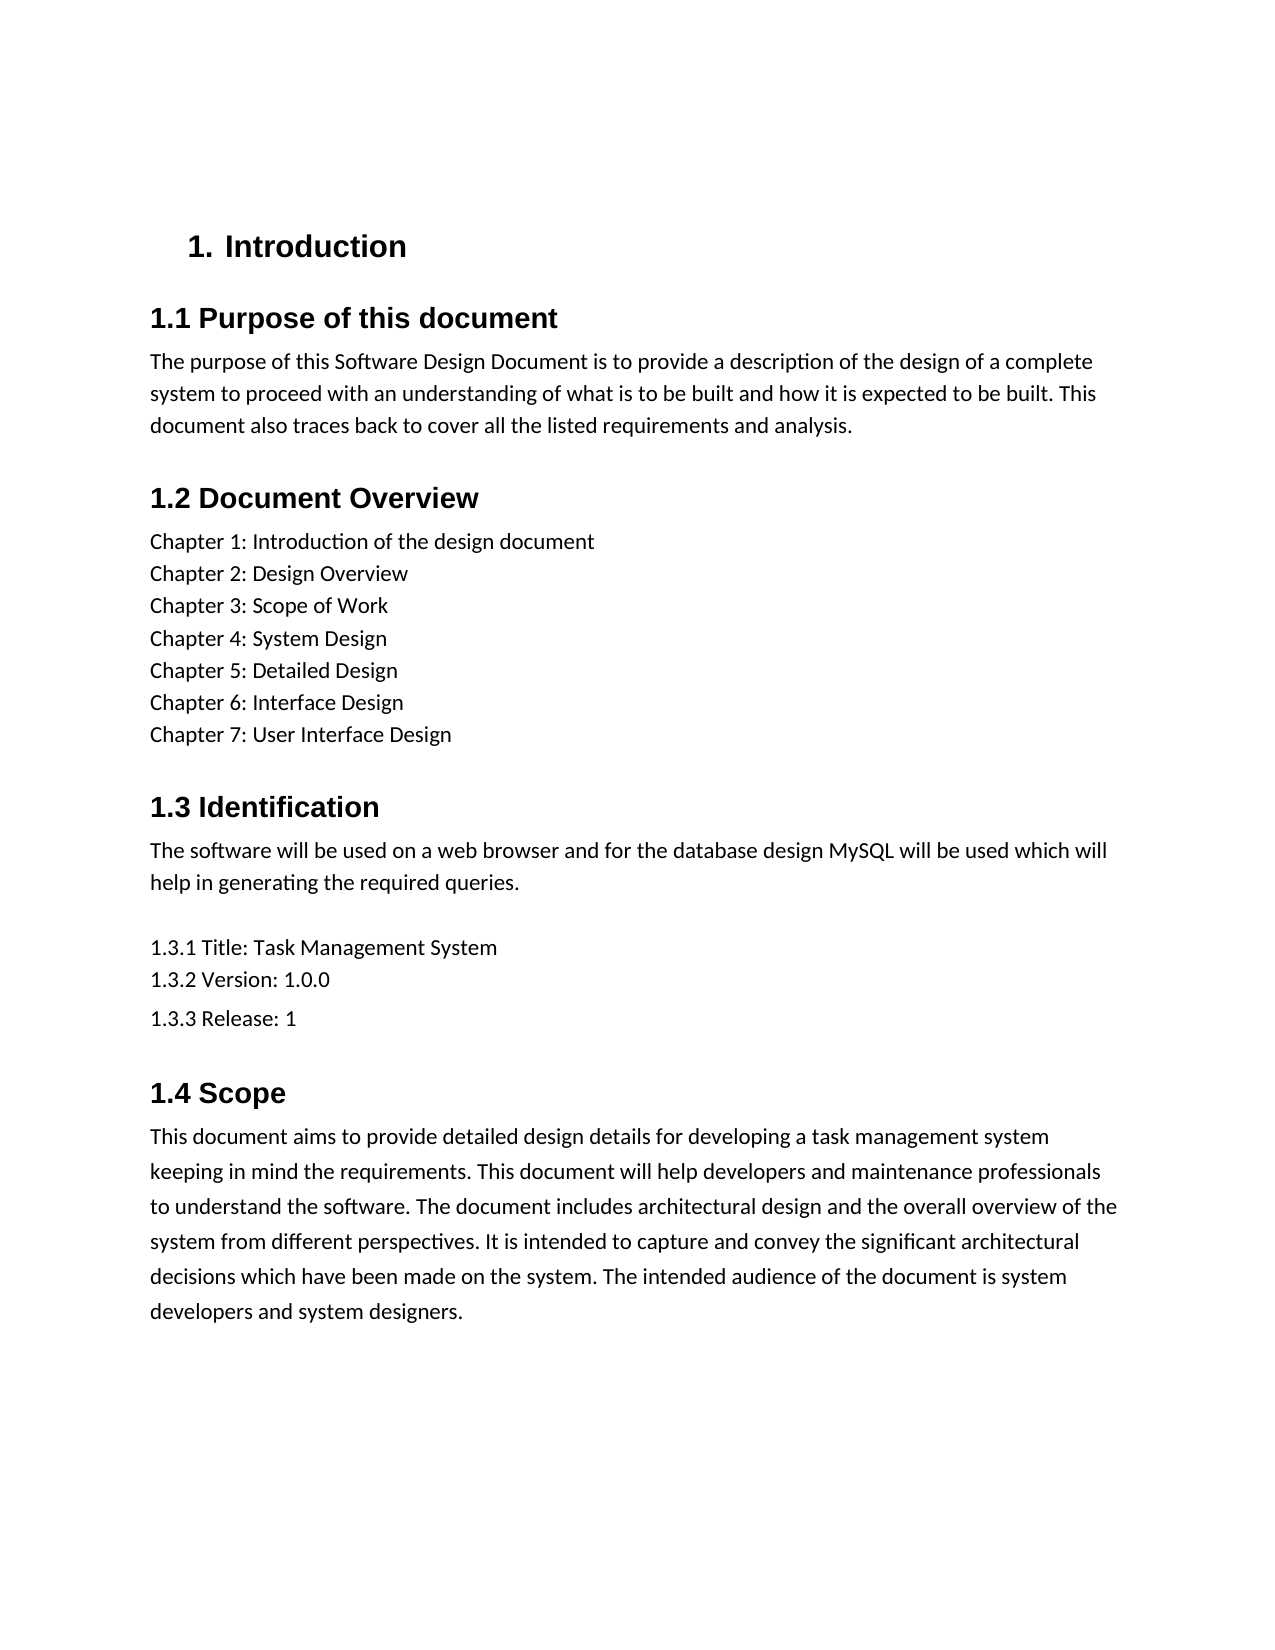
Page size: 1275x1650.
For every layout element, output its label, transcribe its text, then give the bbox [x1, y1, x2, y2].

text 1.3.1 Title: Task Management System [150, 933, 1125, 961]
text Chapter 6: Interface Design [150, 688, 1125, 716]
subtitle 1.1 Purpose of this document [150, 301, 1125, 334]
text Chapter 3: Scope of Work [150, 592, 1125, 619]
text The software will be used on a web browser and for the database design MySQL will be used which will help in generating the required queries. [150, 836, 1125, 896]
text This document aims to provide detailed design details for developing a task management system keeping in mind the requirements. This document will help developers and maintenance professionals to understand the software. The document includes architectural design and the overall overview of the system from different perspectives. It is intended to capture and convey the significant architectural decisions which have been made on the system. The intended audience of the document is system developers and system designers. [150, 1122, 1125, 1326]
subtitle 1.2 Document Overview [150, 481, 1125, 515]
text Chapter 7: User Interface Design [150, 720, 1125, 748]
text Chapter 5: Detailed Design [150, 656, 1125, 684]
text Chapter 2: Design Overview [150, 559, 1125, 587]
text Chapter 4: System Design [150, 624, 1125, 652]
text 1.3.3 Release: 1 [150, 1004, 1125, 1032]
text Chapter 1: Introduction of the design document [150, 527, 1125, 555]
subtitle 1.3 Identification [150, 790, 1125, 823]
text The purpose of this Software Design Document is to provide a description of the design of a complete system to proceed with an understanding of what is to be built and how it is expected to be built. This document also traces back to cover all the listed requirements and analysis. [150, 347, 1125, 439]
text 1.3.2 Version: 1.0.0 [150, 965, 1125, 993]
subtitle Introduction [187, 228, 1125, 263]
subtitle 1.4 Scope [150, 1076, 1125, 1110]
